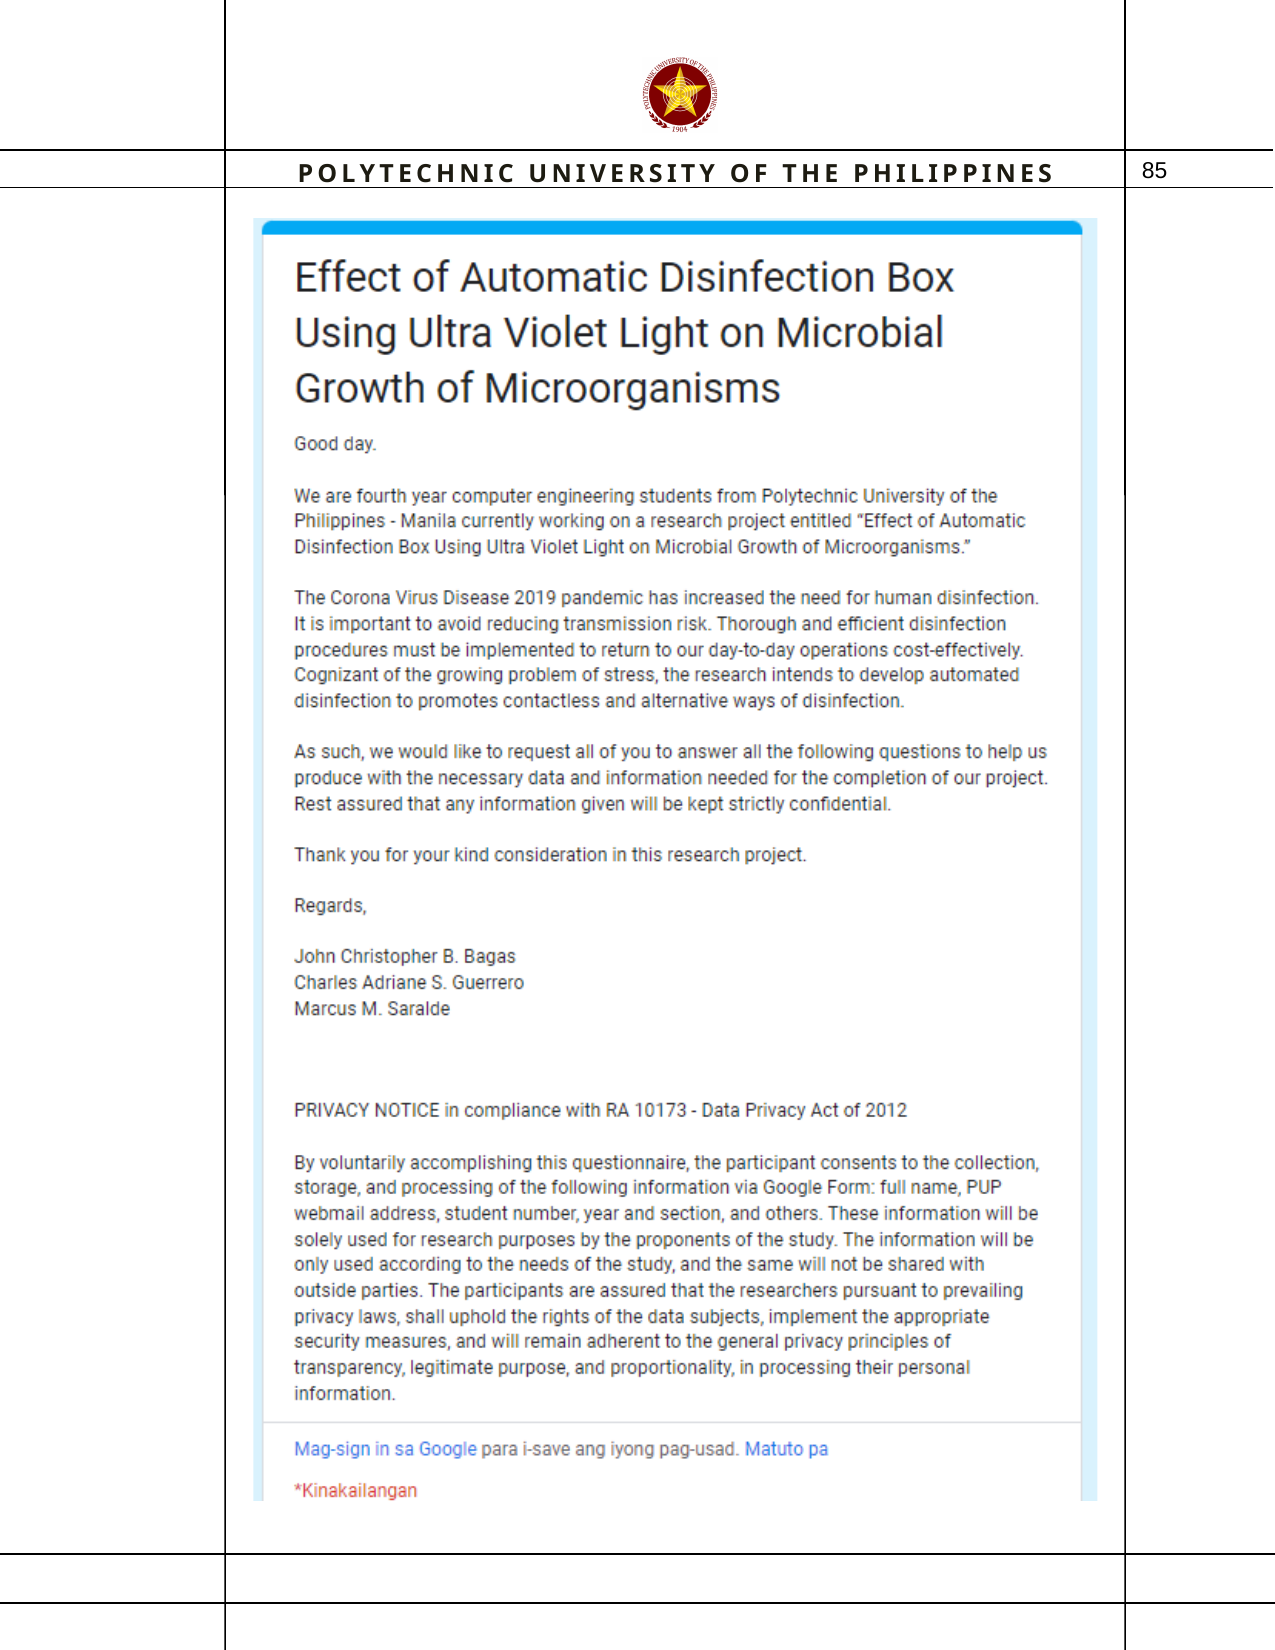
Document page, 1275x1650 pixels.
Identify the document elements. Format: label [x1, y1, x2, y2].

picture [253, 218, 1098, 1501]
picture [642, 57, 718, 133]
